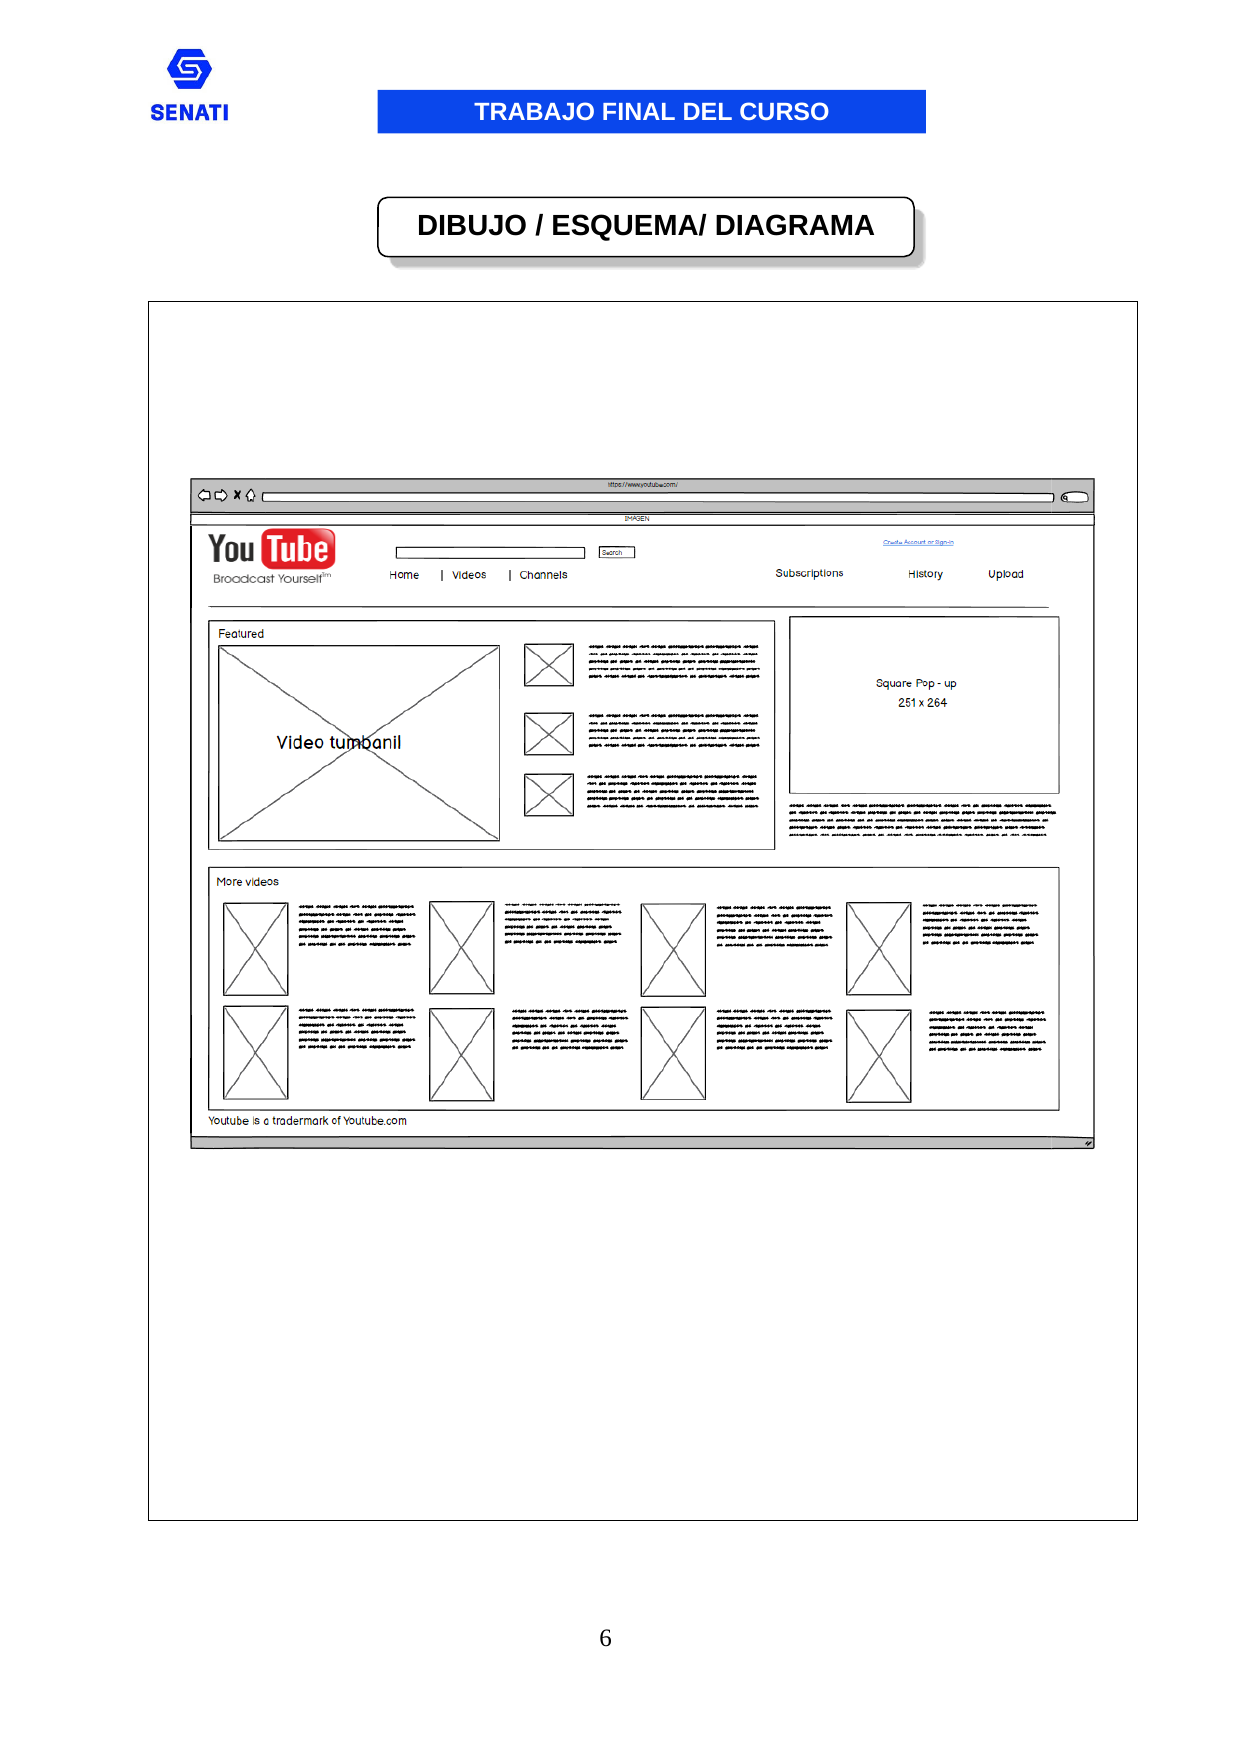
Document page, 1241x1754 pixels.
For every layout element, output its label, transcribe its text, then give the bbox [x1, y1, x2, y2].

table_header CSS RENDER GOOGLE [149, 302, 1137, 1519]
picture [185, 474, 1101, 1155]
picture [147, 46, 231, 124]
